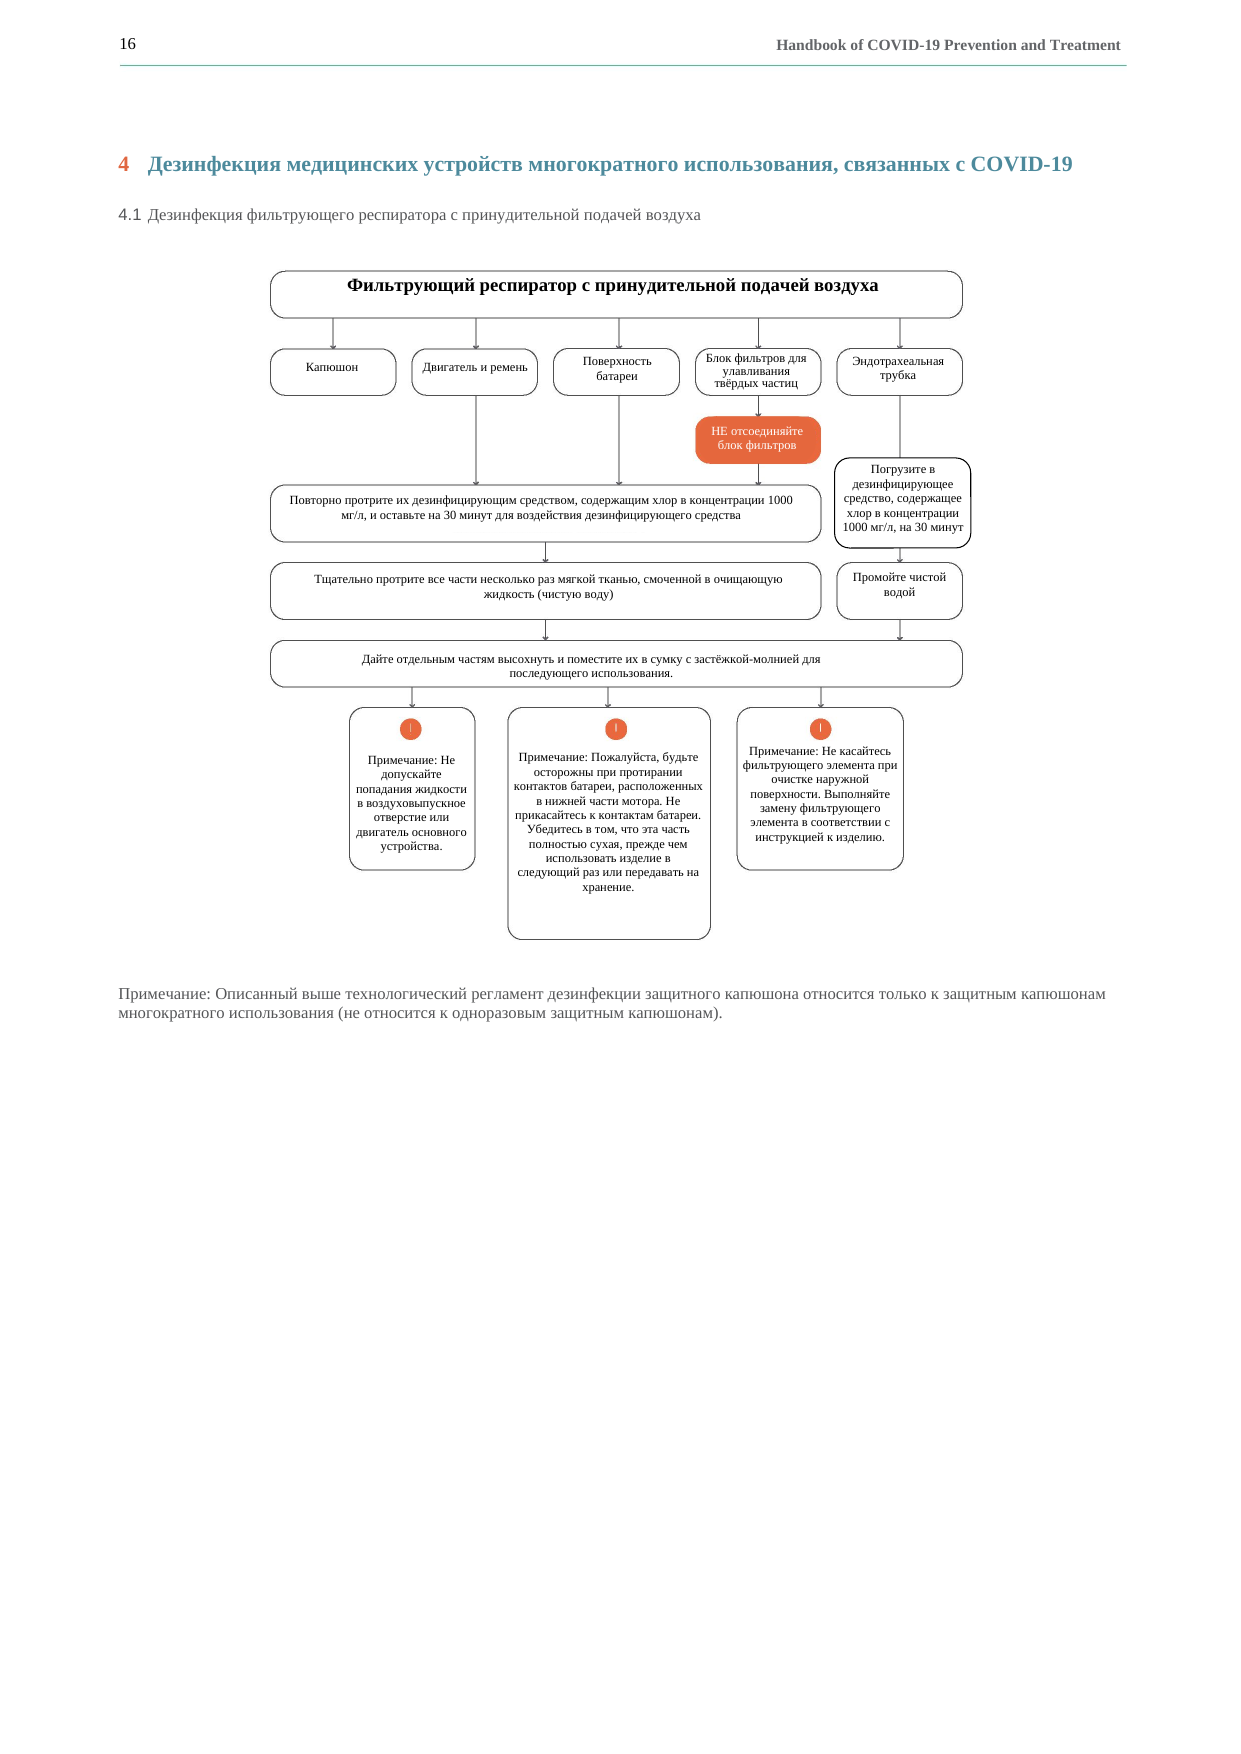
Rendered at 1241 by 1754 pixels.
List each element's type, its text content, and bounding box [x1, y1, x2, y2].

text Примечание: Описанный выше технологический регламент дезинфекции защитного капюшона относится только к защитным капюшонам многократного использования (не относится к одноразовым защитным капюшонам). [118, 984, 1122, 1022]
picture [252, 253, 989, 955]
list Дезинфекция фильтрующего респиратора с принудительной подачей воздуха [118, 205, 1122, 224]
picture [119, 53, 1127, 72]
text 4 Дезинфекция медицинских устройств многократного использования, связанных с COVID-19 [118, 151, 1122, 176]
